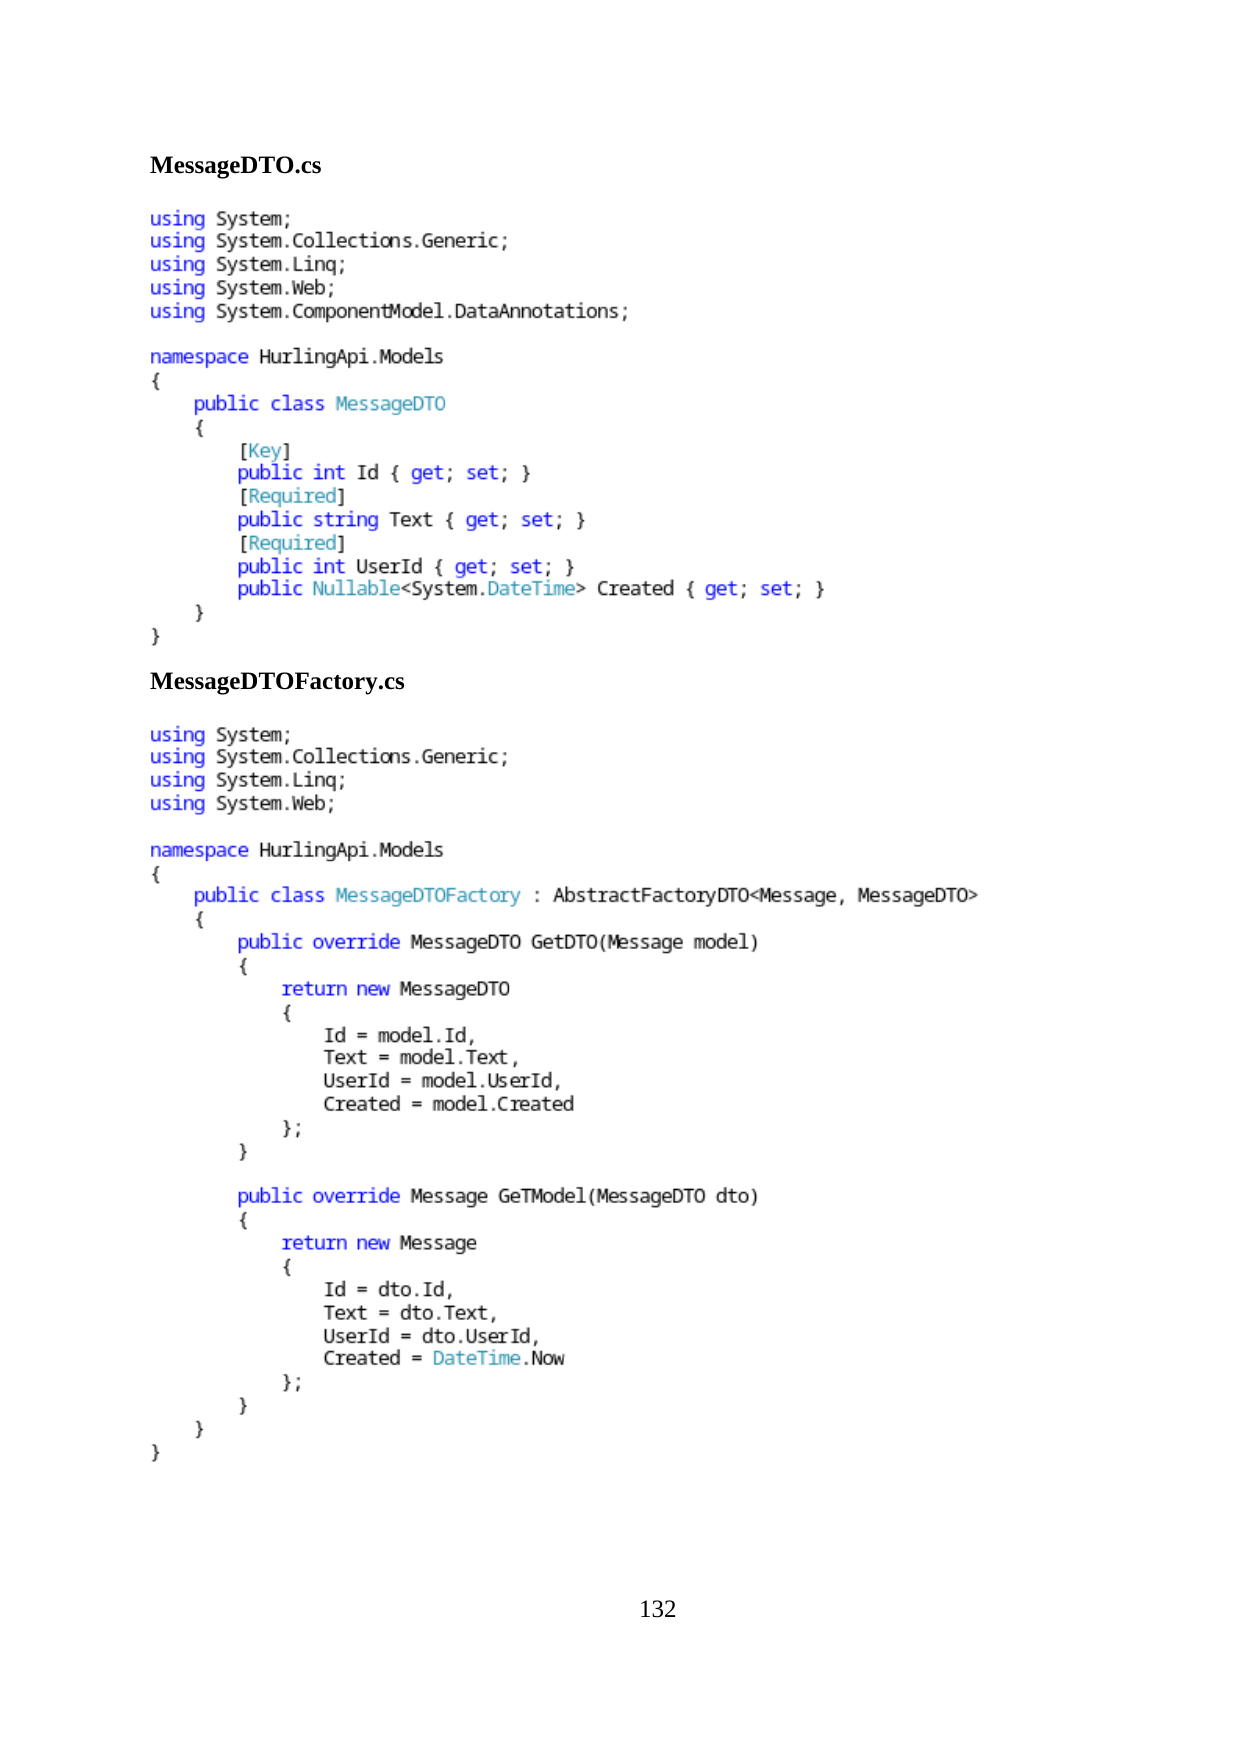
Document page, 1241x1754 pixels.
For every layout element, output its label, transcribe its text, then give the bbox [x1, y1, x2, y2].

subtitle MessageDTOFactory.cs [150, 666, 1090, 695]
subtitle MessageDTO.cs [150, 150, 1090, 179]
